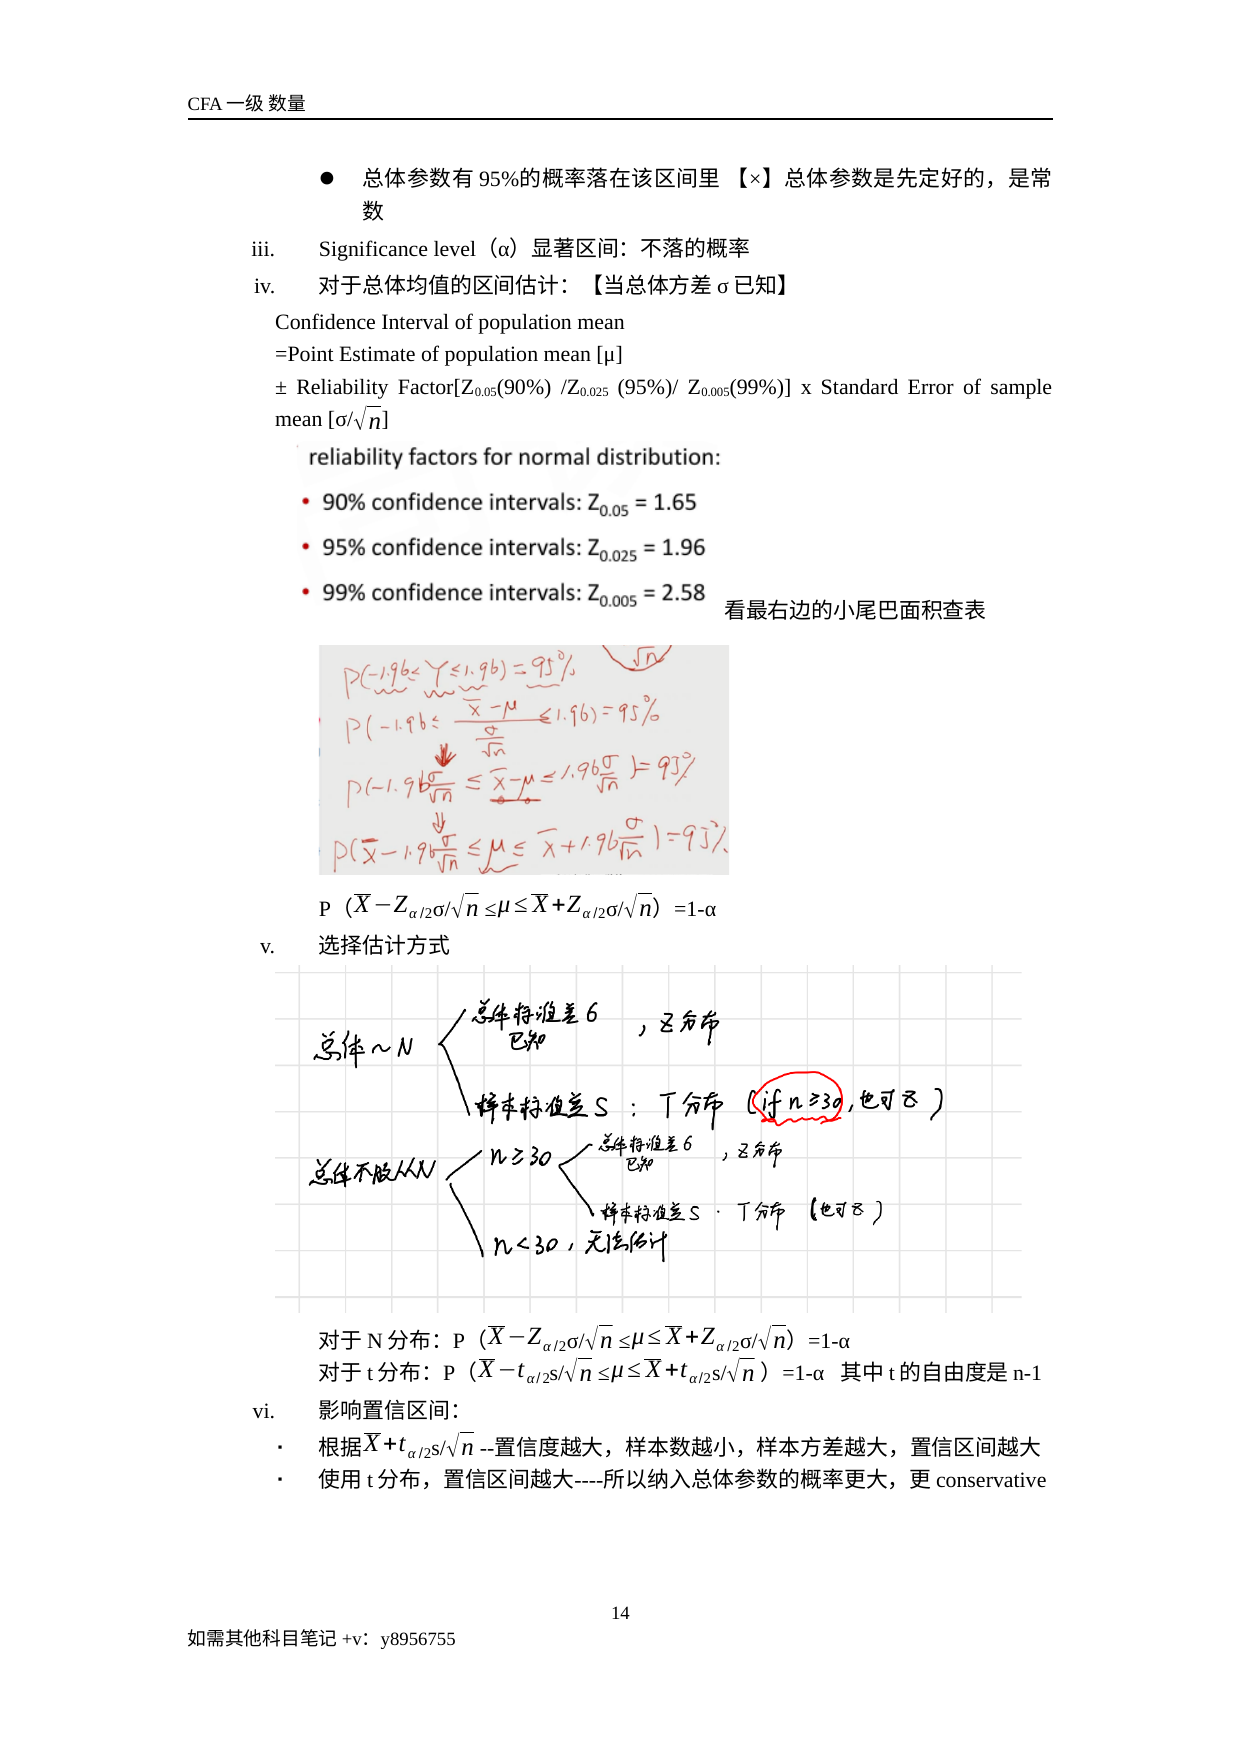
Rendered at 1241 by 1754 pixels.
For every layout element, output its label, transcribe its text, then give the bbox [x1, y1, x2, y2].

subtitle 对于总体均值的区间估计：【当总体方差σ已知】 [275, 268, 1053, 301]
subtitle 影响置信区间： [275, 1392, 1053, 1425]
text Confidence Interval of population mean [275, 305, 1053, 338]
text ± Reliability Factor[Z0.05(90%) /Z0.025 (95%)/ Z0.005(99%)] x Standard Error of sample mean [σ/] [275, 370, 1053, 435]
subtitle 选择估计方式 [275, 928, 1053, 960]
picture [275, 965, 1022, 1313]
text =Point Estimate of population mean [μ] [275, 338, 1053, 370]
list 根据s/ --置信度越大，样本数越小，样本方差越大，置信区间越大 [275, 1429, 1053, 1462]
text P（σ/ ≤σ/）=1-α [319, 890, 1053, 923]
text 对于N分布：P（σ/ ≤σ/）=1-α [319, 1322, 1053, 1355]
text 对于t分布：P（s/ ≤s/ ）=1-α 其中t的自由度是n-1 [319, 1355, 1053, 1387]
picture [318, 645, 730, 875]
list 总体参数有95%的概率落在该区间里 【×】总体参数是先定好的，是常数 [319, 161, 1053, 226]
picture [296, 441, 724, 618]
list 使用t分布，置信区间越大----所以纳入总体参数的概率更大，更conservative [275, 1462, 1053, 1494]
subtitle Significance level（α）显著区间：不落的概率 [275, 231, 1053, 263]
